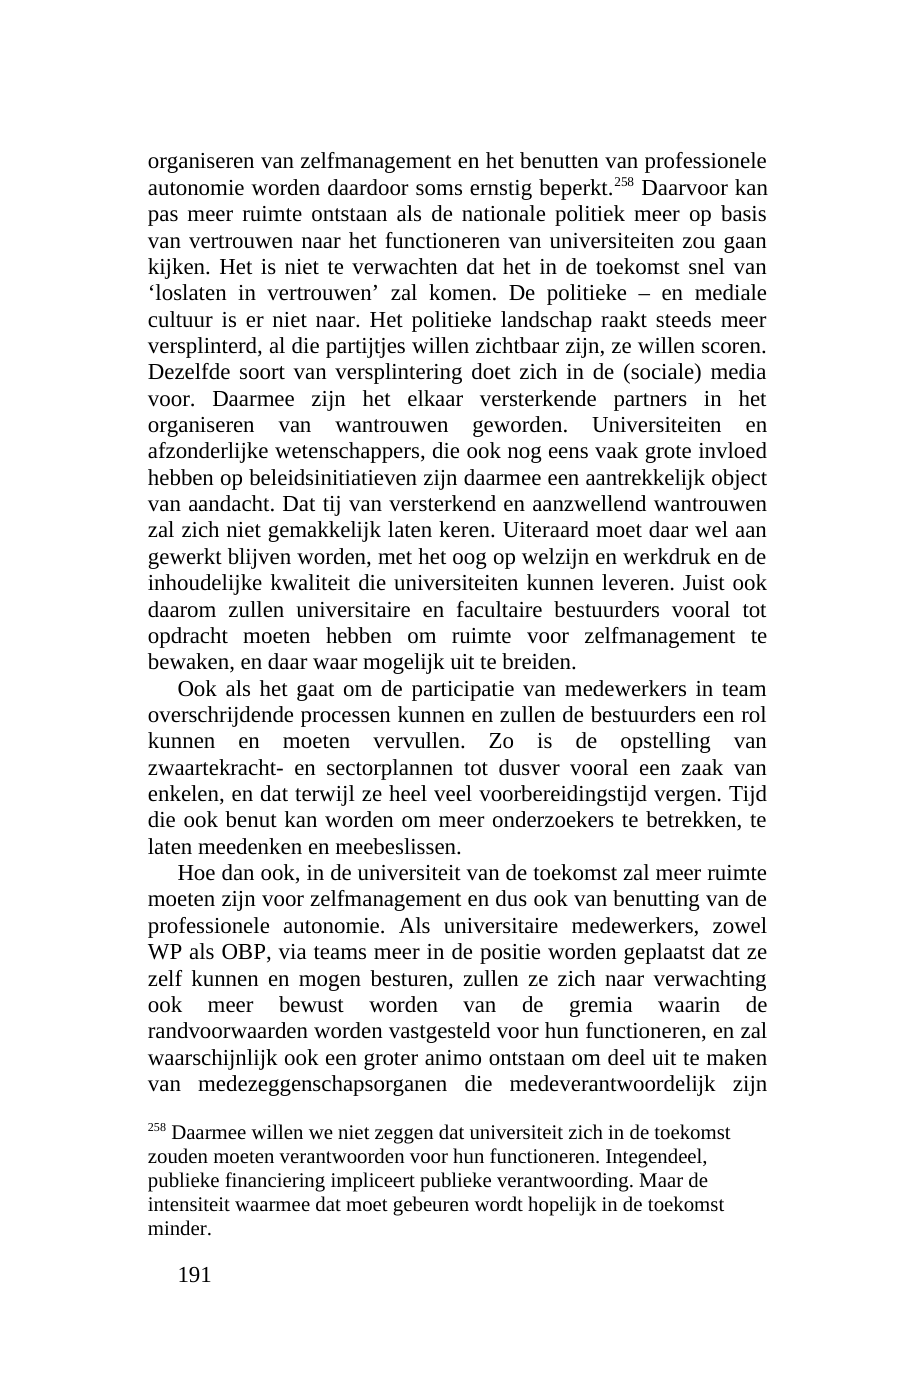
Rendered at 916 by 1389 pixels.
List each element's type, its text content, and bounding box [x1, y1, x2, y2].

text Ook als het gaat om de participatie van medewerkers in team overschrijdende processen kunnen en zullen de bestuurders een rol kunnen en moeten vervullen. Zo is de opstelling van zwaartekracht- en sectorplannen tot dusver vooral een zaak van enkelen, en dat terwijl ze heel veel voorbereidingstijd vergen. Tijd die ook benut kan worden om meer onderzoekers te betrekken, te laten meedenken en meebeslissen. [148, 675, 768, 859]
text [148, 148, 768, 675]
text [148, 859, 768, 1096]
